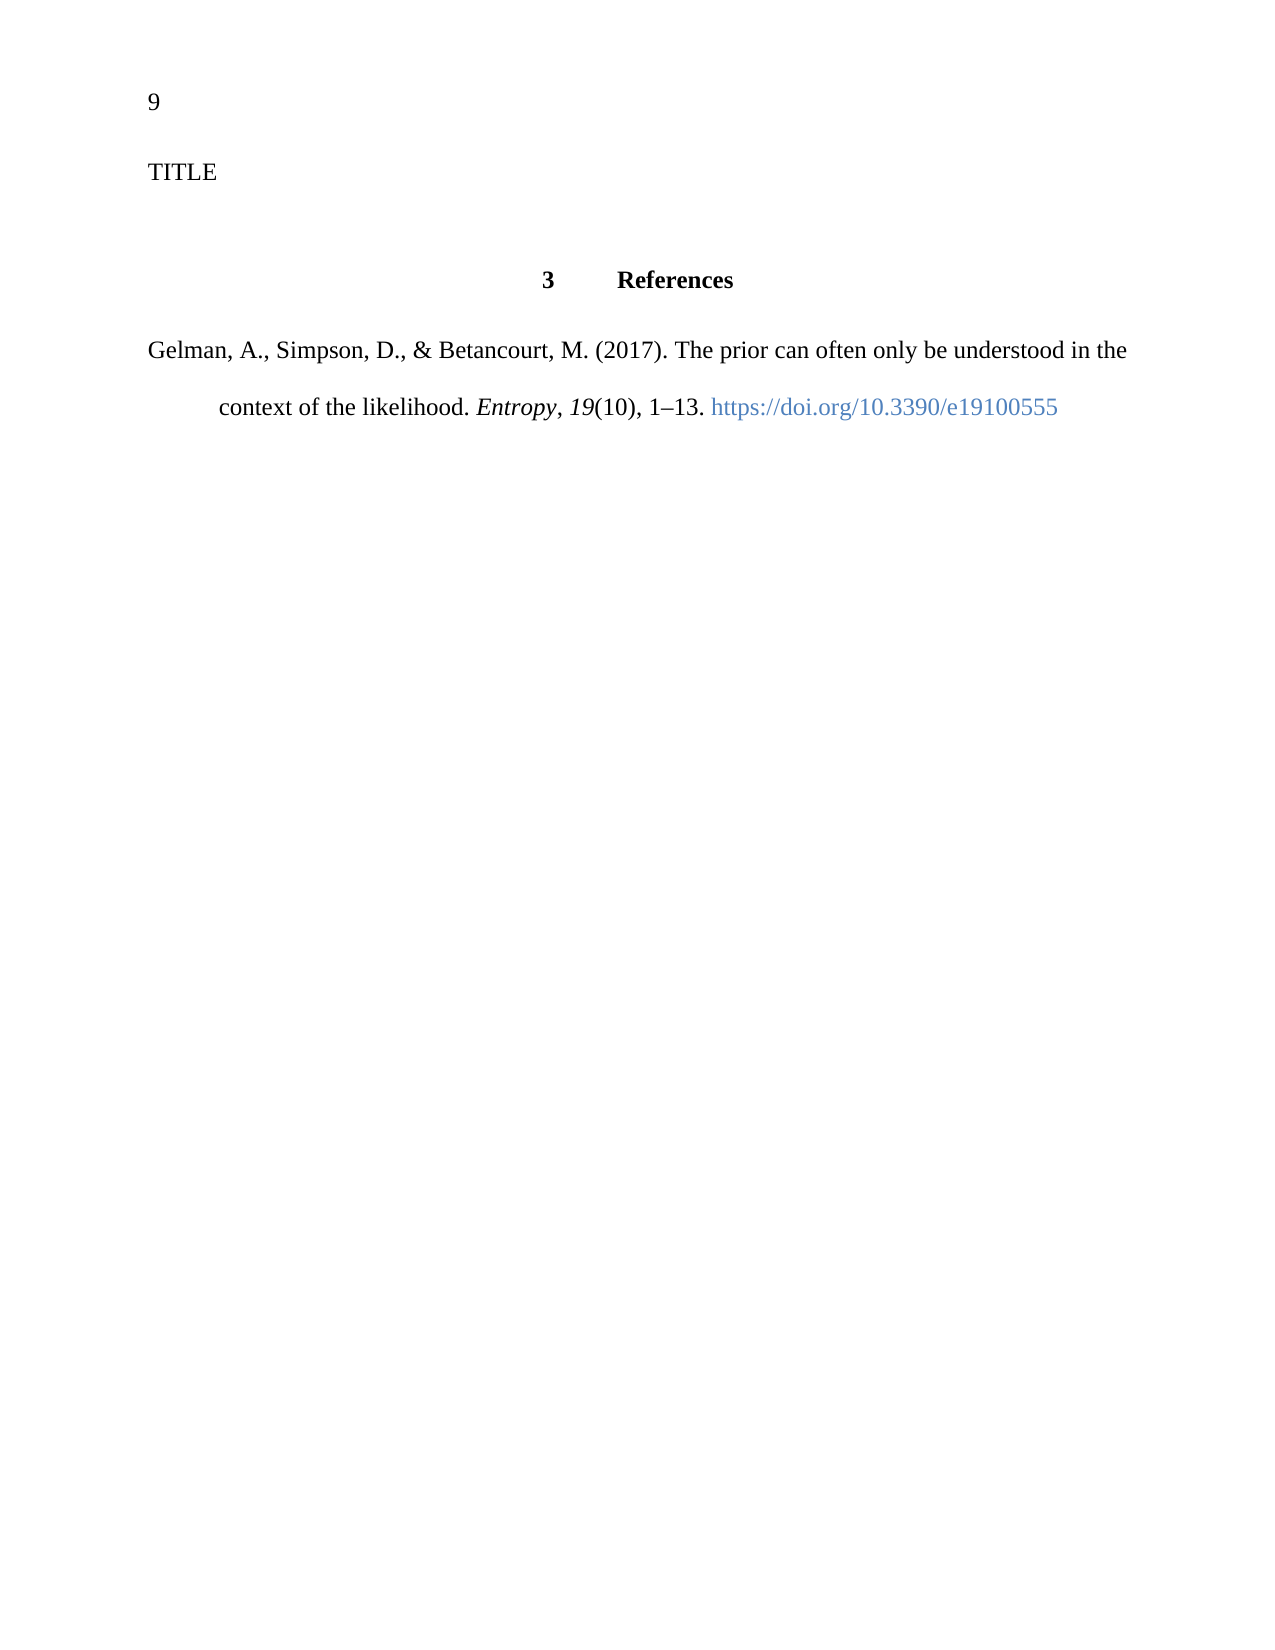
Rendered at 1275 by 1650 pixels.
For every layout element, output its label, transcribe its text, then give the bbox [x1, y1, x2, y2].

subtitle 3 References [148, 265, 1127, 294]
text Gelman, A., Simpson, D., & Betancourt, M. (2017). The prior can often only be understood in the context of the likelihood. Entropy, 19(10), 1–13. https://doi.org/10.3390/e19100555 [148, 335, 1127, 421]
